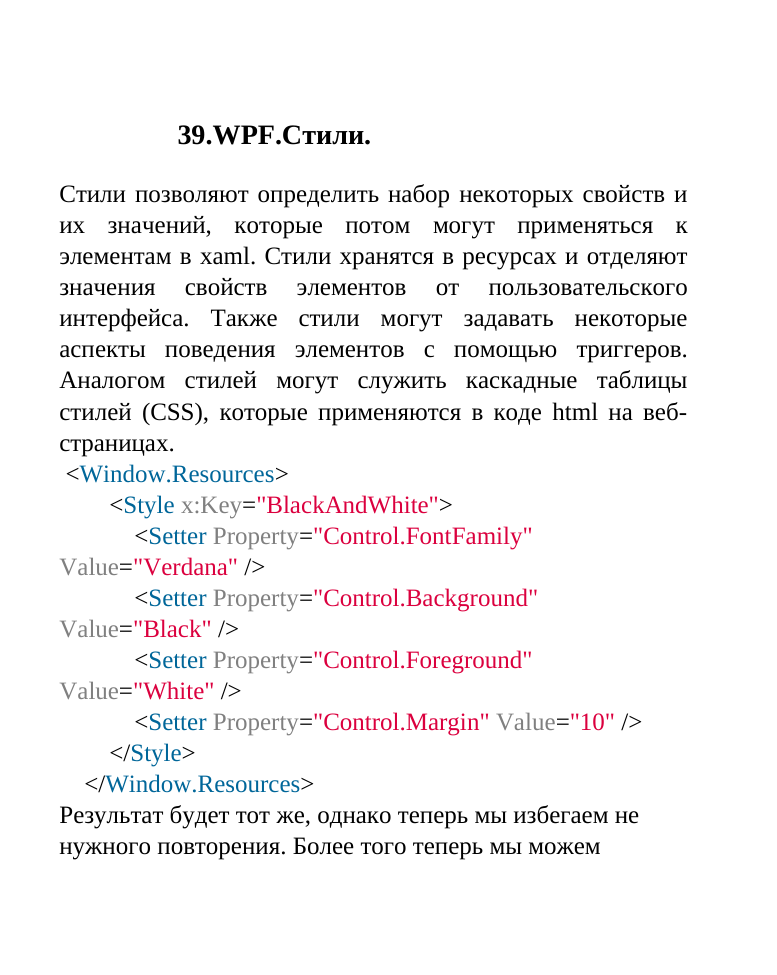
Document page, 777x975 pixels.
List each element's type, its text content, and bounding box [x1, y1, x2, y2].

text <Setter Property="Control.Foreground" Value="White" /> [59, 645, 688, 705]
text <Window.Resources> [59, 459, 688, 487]
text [59, 800, 688, 860]
subtitle 39.WPF.Стили. [177, 118, 688, 150]
text </Style> [59, 738, 688, 767]
text <Setter Property="Control.FontFamily" Value="Verdana" /> [59, 521, 688, 581]
text <Style x:Key="BlackAndWhite"> [59, 490, 688, 518]
text </Window.Resources> [59, 769, 688, 798]
text <Setter Property="Control.Background" Value="Black" /> [59, 583, 688, 643]
text Стили позволяют определить набор некоторых свойств и их значений, которые потом могут применяться к элементам в xaml. Стили хранятся в ресурсах и отделяют значения свойств элементов от пользовательского интерфейса. Также стили могут задавать некоторые аспекты поведения элементов с помощью триггеров. Аналогом стилей могут служить каскадные таблицы стилей (CSS), которые применяются в коде html на веб-страницах. [59, 179, 688, 456]
text <Setter Property="Control.Margin" Value="10" /> [59, 707, 688, 736]
